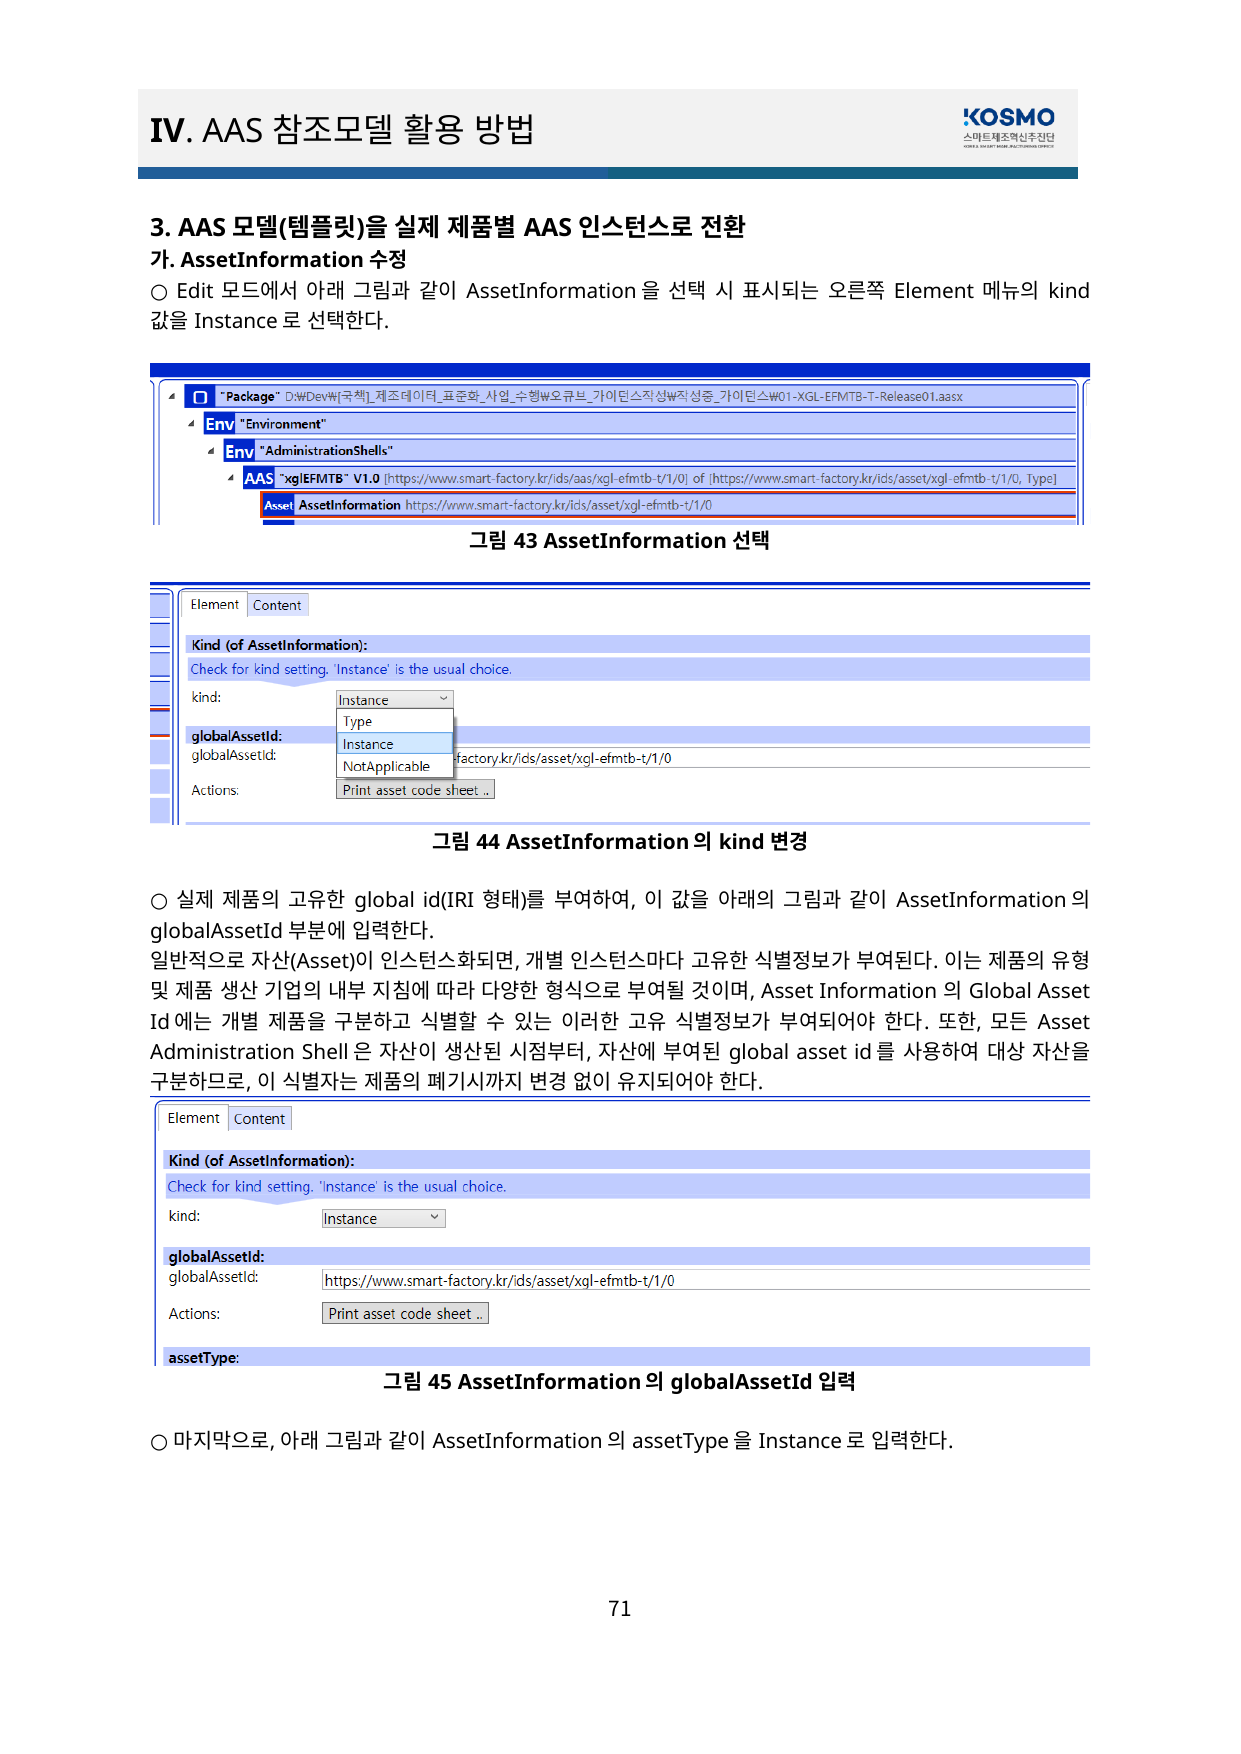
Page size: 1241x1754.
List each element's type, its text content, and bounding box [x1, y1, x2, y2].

subtitle 3. AAS 모델(템플릿)을 실제 제품별 AAS 인스턴스로 전환 [150, 207, 1090, 244]
picture [150, 1096, 1091, 1366]
text ○ 마지막으로, 아래 그림과 같이 AssetInformation의 assetType을 Instance로 입력한다. [150, 1424, 1090, 1454]
picture [150, 582, 1091, 825]
text ○ Edit 모드에서 아래 그림과 같이 AssetInformation을 선택 시 표시되는 오른쪽 Element 메뉴의 kind 값을 Instance로 선택한다. [150, 274, 1090, 335]
text 가. AssetInformation 수정 [150, 244, 1090, 274]
text ○ 실제 제품의 고유한 global id(IRI 형태)를 부여하여, 이 값을 아래의 그림과 같이 AssetInformation의 globalAssetId 부분에 입력한다. [150, 884, 1090, 944]
picture [963, 108, 1055, 148]
text 일반적으로 자산(Asset)이 인스턴스화되면, 개별 인스턴스마다 고유한 식별정보가 부여된다. 이는 제품의 유형 및 제품 생산 기업의 내부 지침에 따라 다양한 형식으로 부여될 것이며, Asset Information 의 Global Asset Id에는 개별 제품을 구분하고 식별할 수 있는 이러한 고유 식별정보가 부여되어야 한다. 또한, 모든 Asset Administration Shell은 자산이 생산된 시점부터, 자산에 부여된 global asset id를 사용하여 대상 자산을 구분하므로, 이 식별자는 제품의 폐기시까지 변경 없이 유지되어야 한다. [150, 944, 1090, 1096]
picture [150, 363, 1091, 525]
